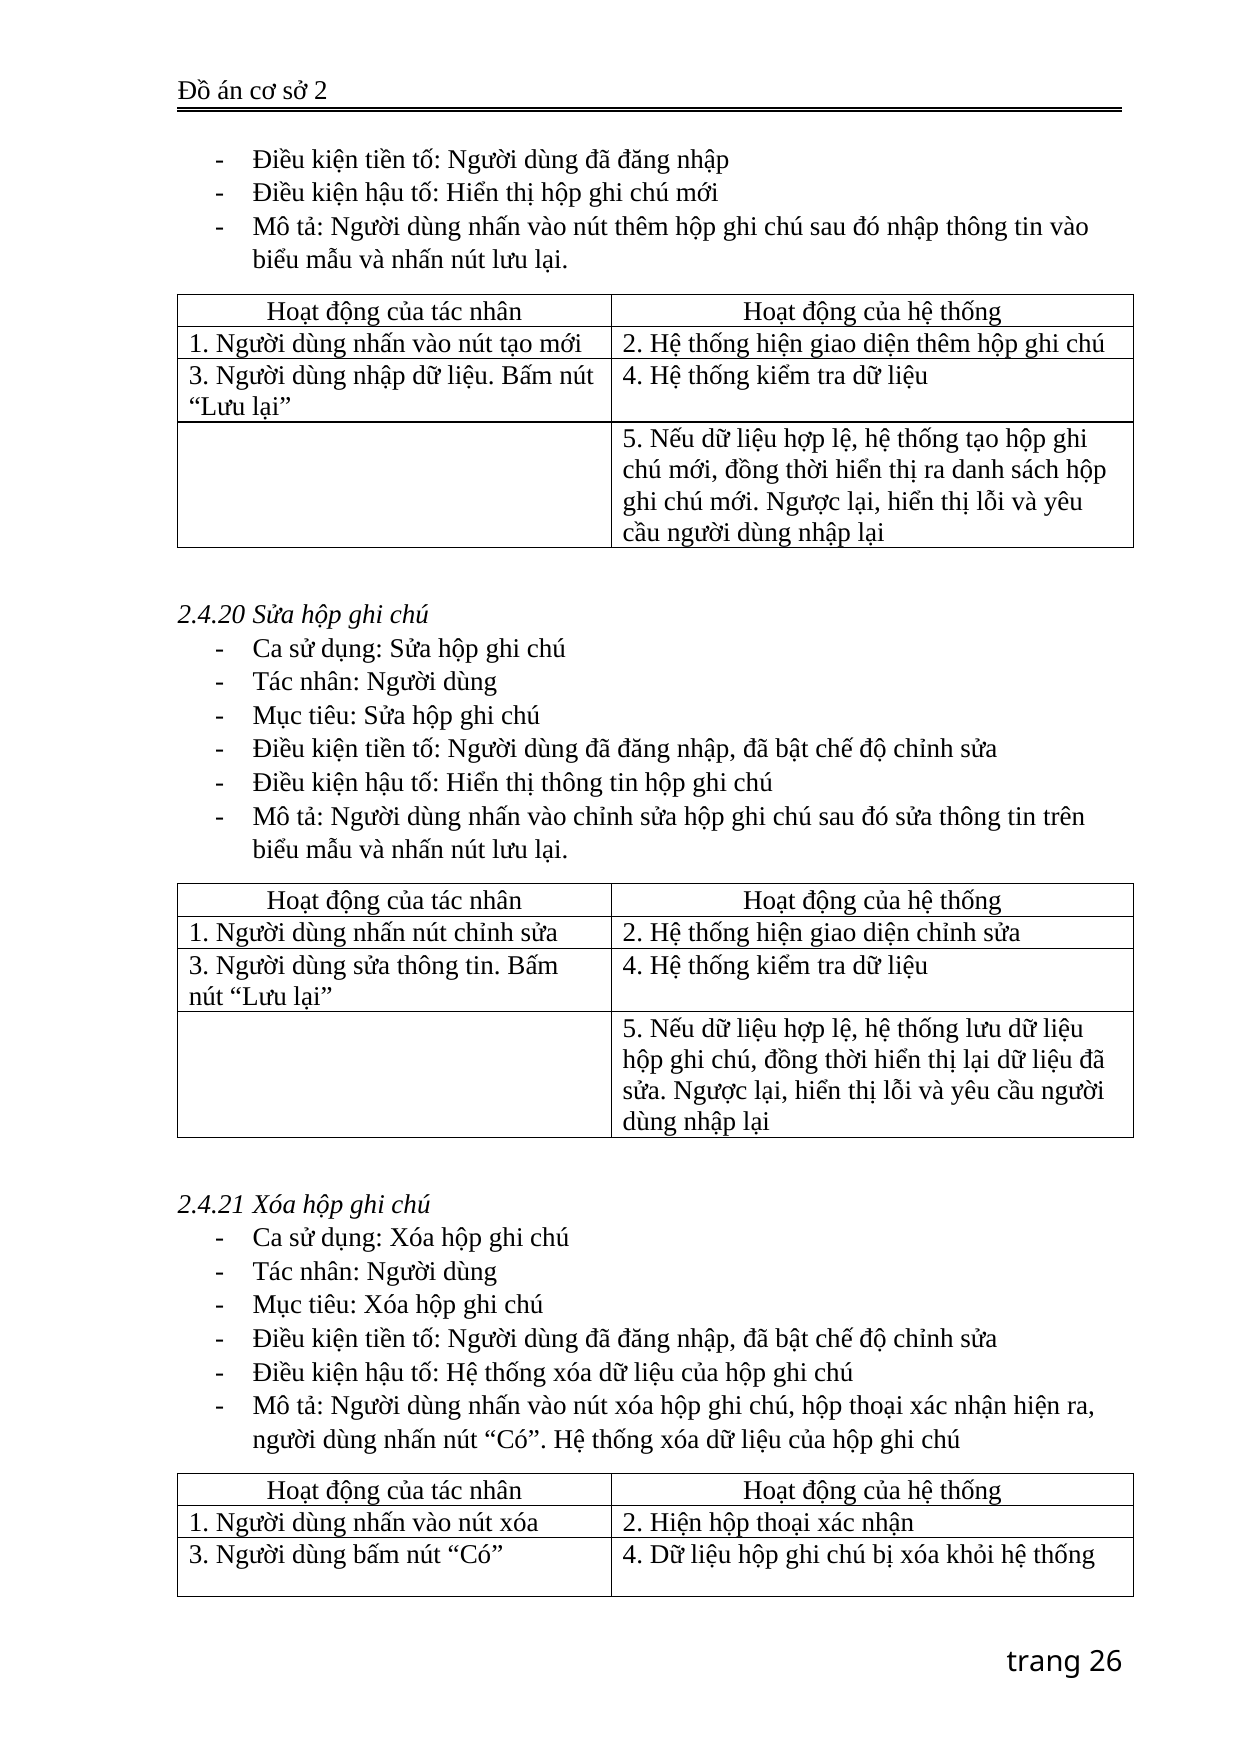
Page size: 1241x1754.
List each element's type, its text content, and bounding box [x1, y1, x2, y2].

table_cell 1. Người dùng nhấn vào nút xóa [178, 1506, 611, 1537]
list Điều kiện hậu tố: Hiển thị thông tin hộp ghi chú [215, 766, 1122, 797]
table_cell [178, 1012, 611, 1137]
table_header Hoạt động của hệ thống [612, 884, 1133, 916]
table_header Hoạt động của tác nhân [178, 1474, 611, 1505]
list Mục tiêu: Xóa hộp ghi chú [215, 1288, 1122, 1320]
table_cell 4. Dữ liệu hộp ghi chú bị xóa khỏi hệ thống [612, 1538, 1133, 1596]
table_header Hoạt động của hệ thống [612, 295, 1133, 326]
list Điều kiện tiền tố: Người dùng đã đăng nhập, đã bật chế độ chỉnh sửa [215, 1322, 1122, 1353]
subtitle Xóa hộp ghi chú [177, 1188, 1122, 1219]
table_cell 2. Hiện hộp thoại xác nhận [612, 1506, 1133, 1537]
list Ca sử dụng: Xóa hộp ghi chú [215, 1221, 1122, 1253]
table_header Hoạt động của tác nhân [178, 884, 611, 916]
table_cell 2. Hệ thống hiện giao diện chỉnh sửa [612, 917, 1133, 948]
table_cell 1. Người dùng nhấn vào nút tạo mới [178, 327, 611, 358]
list Điều kiện hậu tố: Hệ thống xóa dữ liệu của hộp ghi chú [215, 1356, 1122, 1387]
table_cell 4. Hệ thống kiểm tra dữ liệu [612, 949, 1133, 1011]
table_cell 3. Người dùng nhập dữ liệu. Bấm nút “Lưu lại” [178, 359, 611, 421]
table_cell 1. Người dùng nhấn nút chỉnh sửa [178, 917, 611, 948]
table_cell 3. Người dùng bấm nút “Có” [178, 1538, 611, 1596]
list Tác nhân: Người dùng [215, 1255, 1122, 1286]
table_header Hoạt động của tác nhân [178, 295, 611, 326]
list Mô tả: Người dùng nhấn vào chỉnh sửa hộp ghi chú sau đó sửa thông tin trên biểu mẫu và nhấn nút lưu lại. [215, 799, 1122, 864]
list Điều kiện hậu tố: Hiển thị hộp ghi chú mới [215, 176, 1122, 208]
list Điều kiện tiền tố: Người dùng đã đăng nhập, đã bật chế độ chỉnh sửa [215, 732, 1122, 764]
list Mô tả: Người dùng nhấn vào nút thêm hộp ghi chú sau đó nhập thông tin vào biểu mẫu và nhấn nút lưu lại. [215, 210, 1122, 275]
list Mô tả: Người dùng nhấn vào nút xóa hộp ghi chú, hộp thoại xác nhận hiện ra, người dùng nhấn nút “Có”. Hệ thống xóa dữ liệu của hộp ghi chú [215, 1389, 1122, 1454]
table_cell 5. Nếu dữ liệu hợp lệ, hệ thống lưu dữ liệu hộp ghi chú, đồng thời hiển thị lại dữ liệu đã sửa. Ngược lại, hiển thị lỗi và yêu cầu người dùng nhập lại [612, 1012, 1133, 1137]
list Tác nhân: Người dùng [215, 665, 1122, 697]
table_cell 2. Hệ thống hiện giao diện thêm hộp ghi chú [612, 327, 1133, 358]
table_cell 3. Người dùng sửa thông tin. Bấm nút “Lưu lại” [178, 949, 611, 1011]
table_cell [178, 423, 611, 547]
table_header Hoạt động của hệ thống [612, 1474, 1133, 1505]
table_cell 4. Hệ thống kiểm tra dữ liệu [612, 359, 1133, 421]
table_cell 5. Nếu dữ liệu hợp lệ, hệ thống tạo hộp ghi chú mới, đồng thời hiển thị ra danh sách hộp ghi chú mới. Ngược lại, hiển thị lỗi và yêu cầu người dùng nhập lại [612, 423, 1133, 547]
list Điều kiện tiền tố: Người dùng đã đăng nhập [215, 143, 1122, 174]
subtitle Sửa hộp ghi chú [177, 598, 1122, 629]
list Mục tiêu: Sửa hộp ghi chú [215, 699, 1122, 730]
list Ca sử dụng: Sửa hộp ghi chú [215, 632, 1122, 663]
